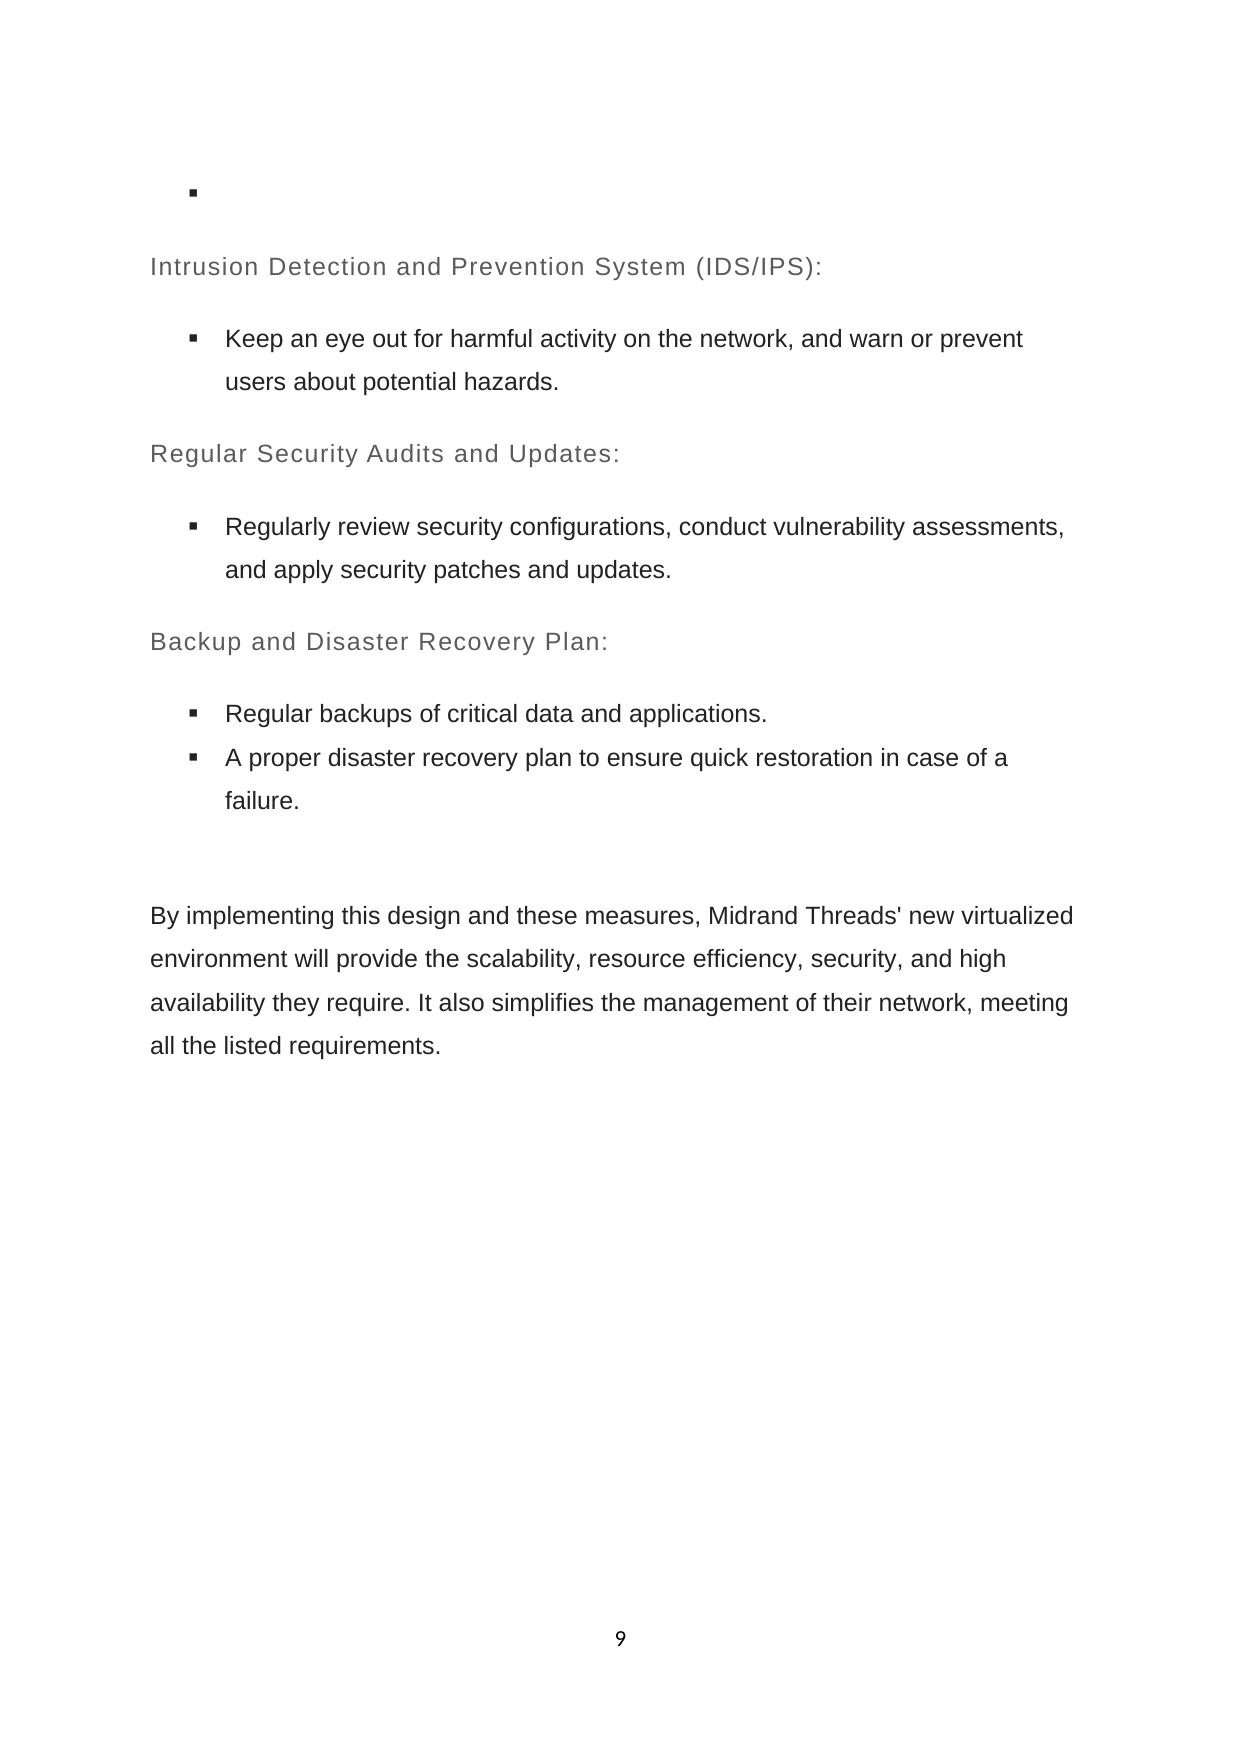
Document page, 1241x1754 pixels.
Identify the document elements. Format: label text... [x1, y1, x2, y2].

list Regularly review security configurations, conduct vulnerability assessments, and apply security patches and updates. [187, 512, 1090, 584]
text By implementing this design and these measures, Midrand Threads' new virtualized environment will provide the scalability, resource efficiency, security, and high availability they require. It also simplifies the management of their network, meeting all the listed requirements. [150, 901, 1090, 1059]
subtitle Regular Security Audits and Updates: [150, 439, 1090, 468]
list Regular backups of critical data and applications. [187, 699, 1090, 728]
list Keep an eye out for harmful activity on the network, and warn or prevent users about potential hazards. [187, 324, 1090, 396]
subtitle Intrusion Detection and Prevention System (IDS/IPS): [150, 252, 1090, 280]
list A proper disaster recovery plan to ensure quick restoration in case of a failure. [187, 743, 1090, 815]
subtitle Backup and Disaster Recovery Plan: [150, 627, 1090, 656]
